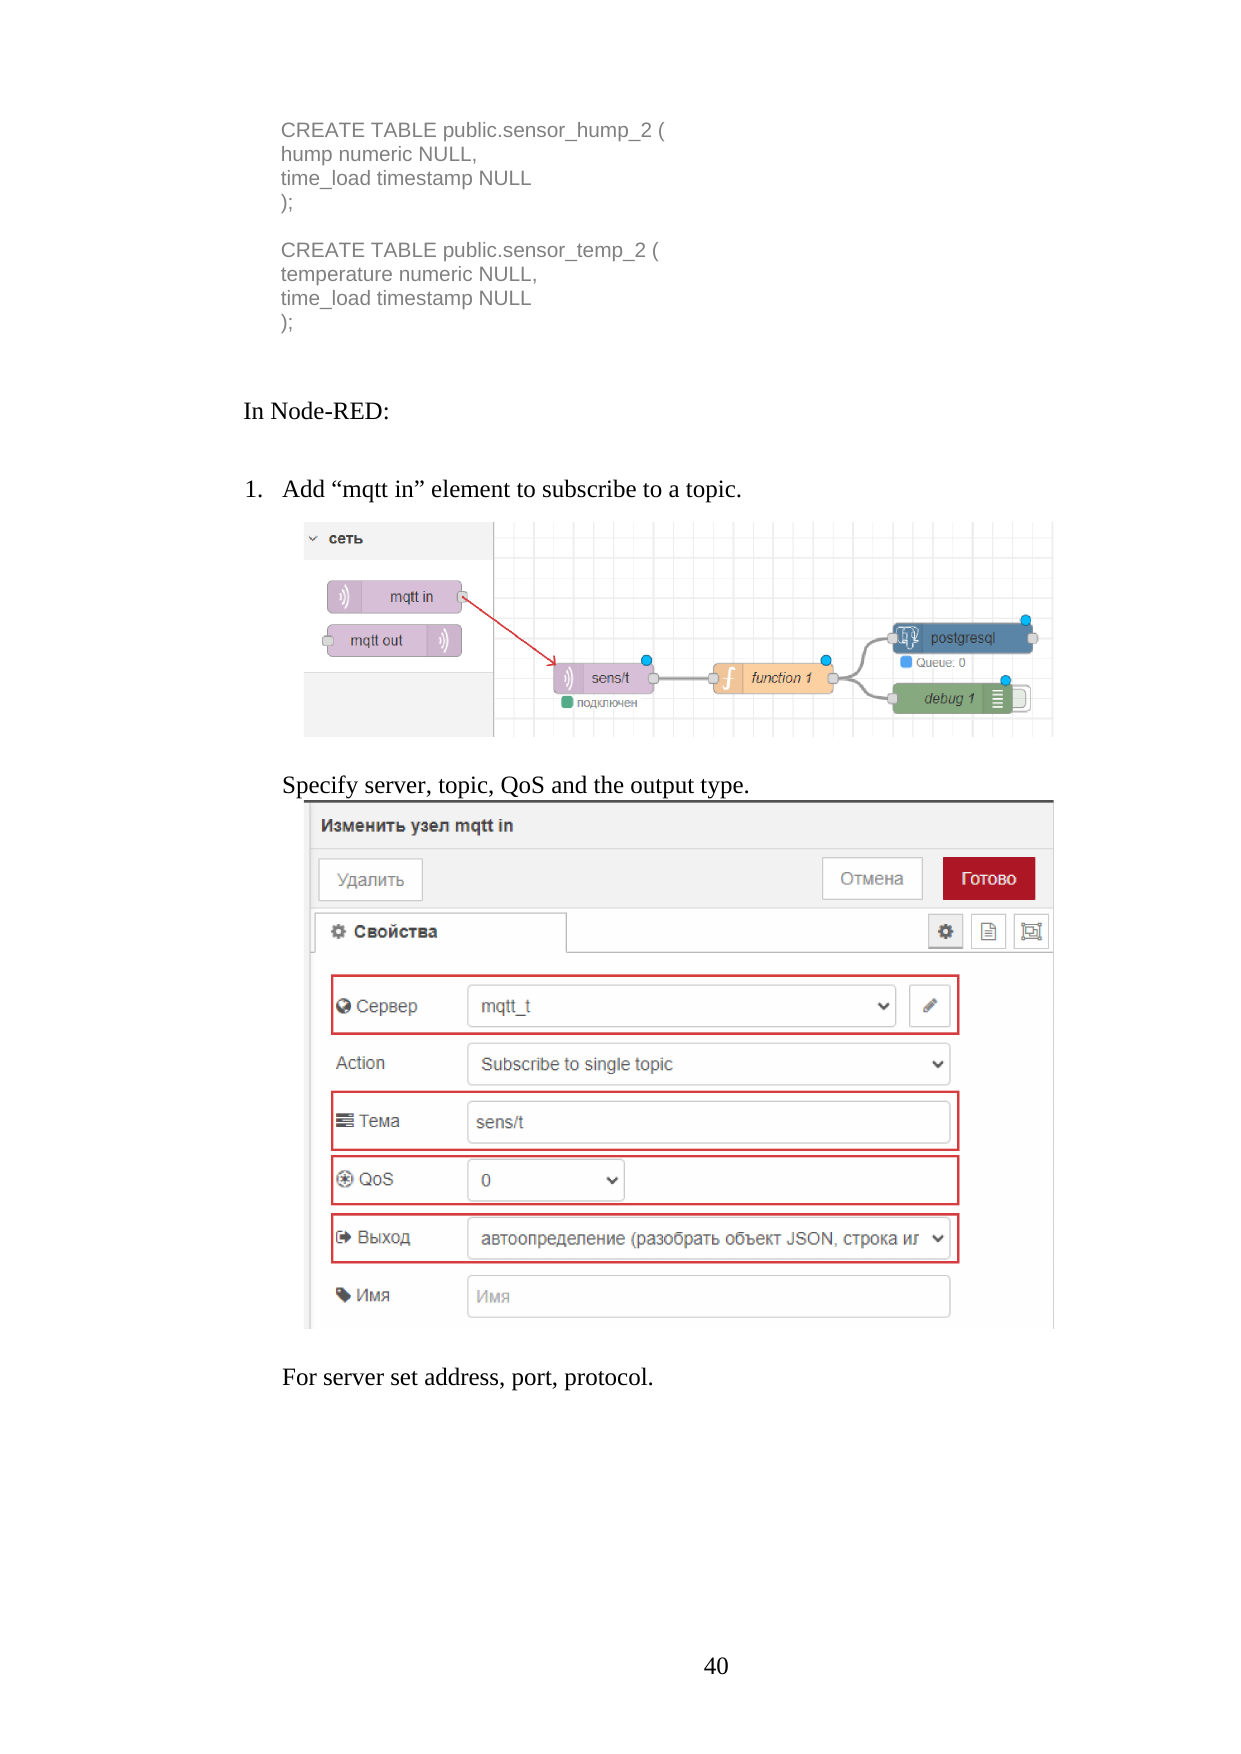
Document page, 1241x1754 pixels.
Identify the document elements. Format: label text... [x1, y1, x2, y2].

text Specify server, topic, QoS and the output type. [207, 770, 1152, 798]
text hump numeric NULL, [207, 142, 1152, 166]
text ); [207, 310, 1152, 334]
text CREATE TABLE public.sensor_hump_2 ( [207, 118, 1152, 142]
picture [303, 800, 1054, 1329]
picture [303, 522, 1054, 737]
list Add “mqtt in” element to subscribe to a topic. [244, 474, 1152, 503]
text time_load timestamp NULL [207, 166, 1152, 190]
text CREATE TABLE public.sensor_temp_2 ( [207, 238, 1152, 262]
text ); [207, 190, 1152, 214]
text temperature numeric NULL, [207, 262, 1152, 286]
text time_load timestamp NULL [207, 286, 1152, 310]
text In Node-RED: [243, 396, 1152, 424]
text For server set address, port, protocol. [207, 1362, 1152, 1391]
